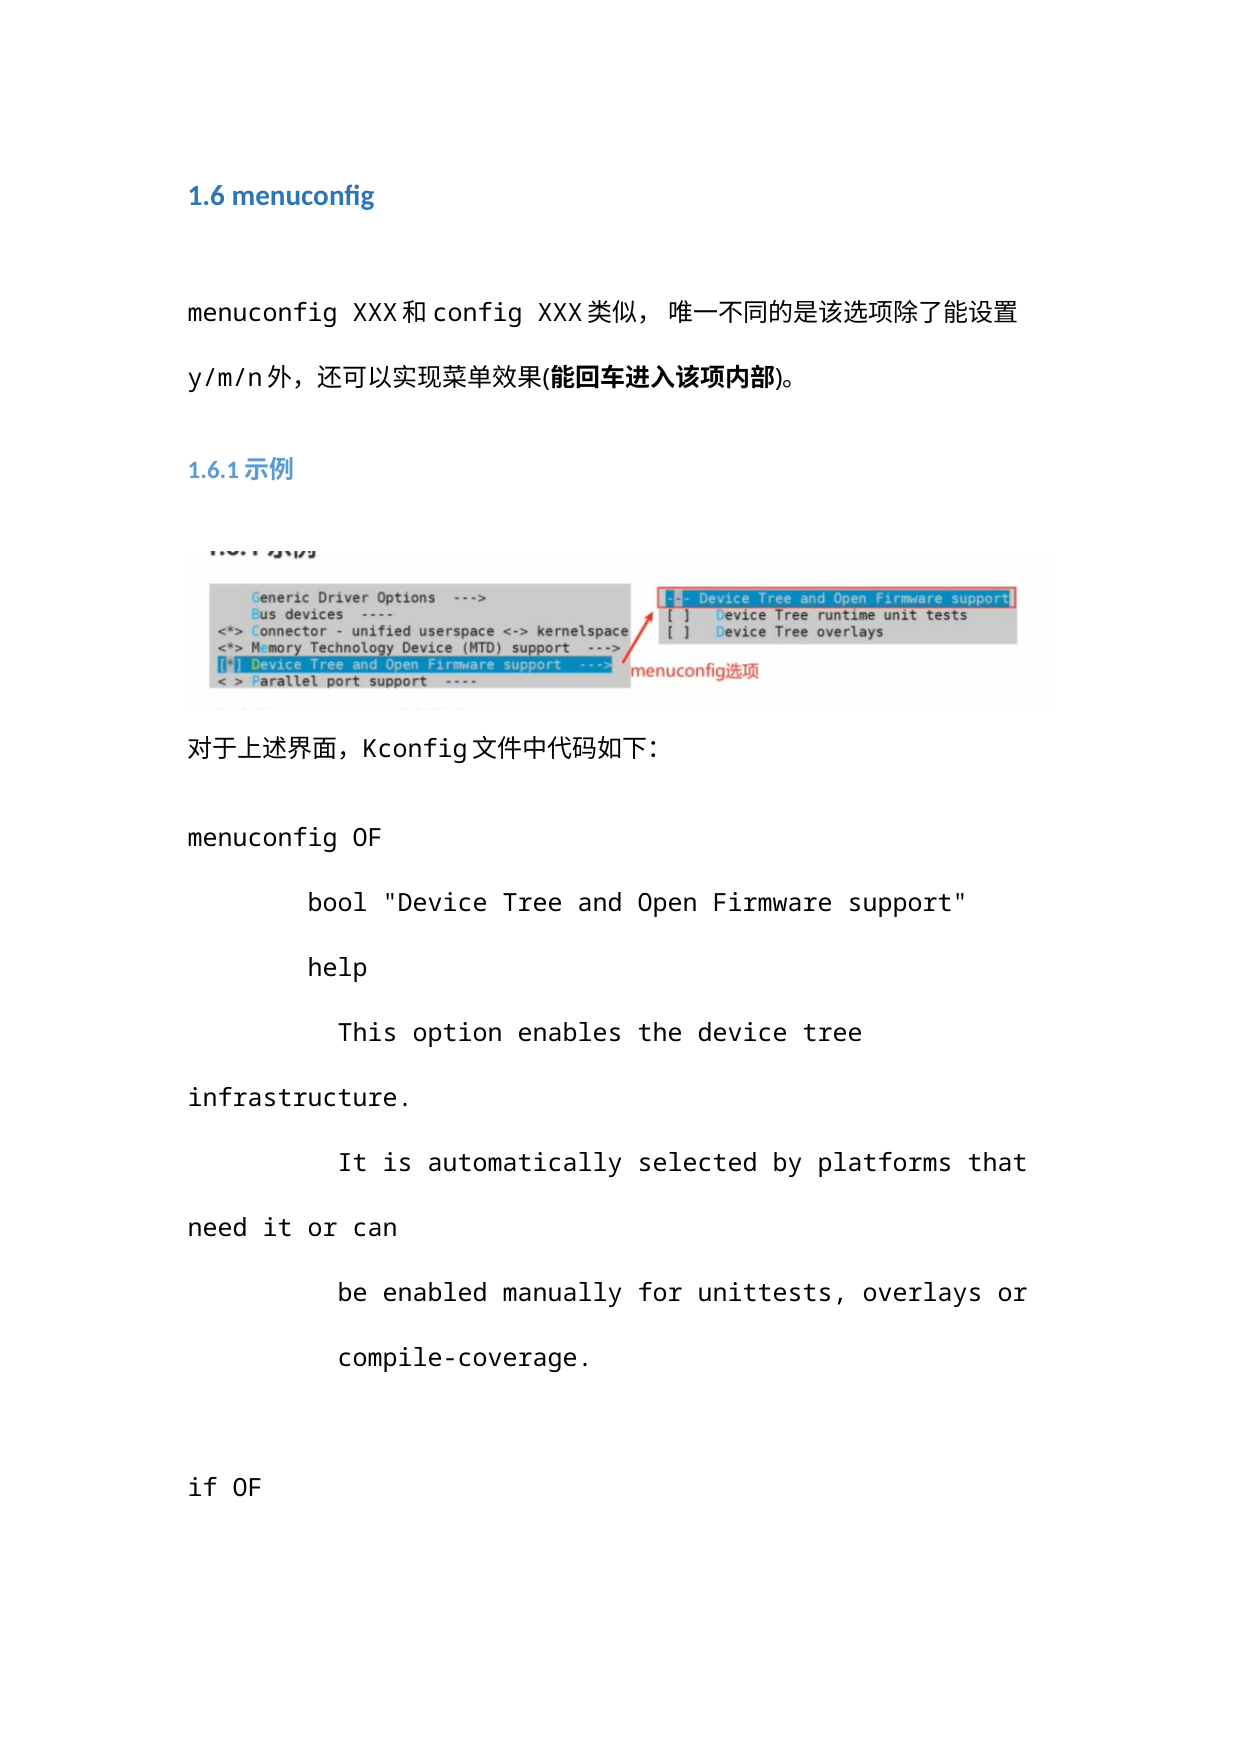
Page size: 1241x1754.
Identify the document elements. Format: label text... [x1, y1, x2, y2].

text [187, 804, 1053, 1519]
text menuconfig XXX和config XXX类似， 唯一不同的是该选项除了能设置y/m/n外，还可以实现菜单效果(能回车进入该项内部)。 [187, 278, 1053, 408]
picture [187, 551, 1053, 710]
subtitle 1.6.1 示例 [187, 435, 1053, 500]
text 对于上述界面，Kconfig文件中代码如下： [187, 714, 1053, 779]
subtitle 1.6 menuconfig [187, 162, 1053, 227]
